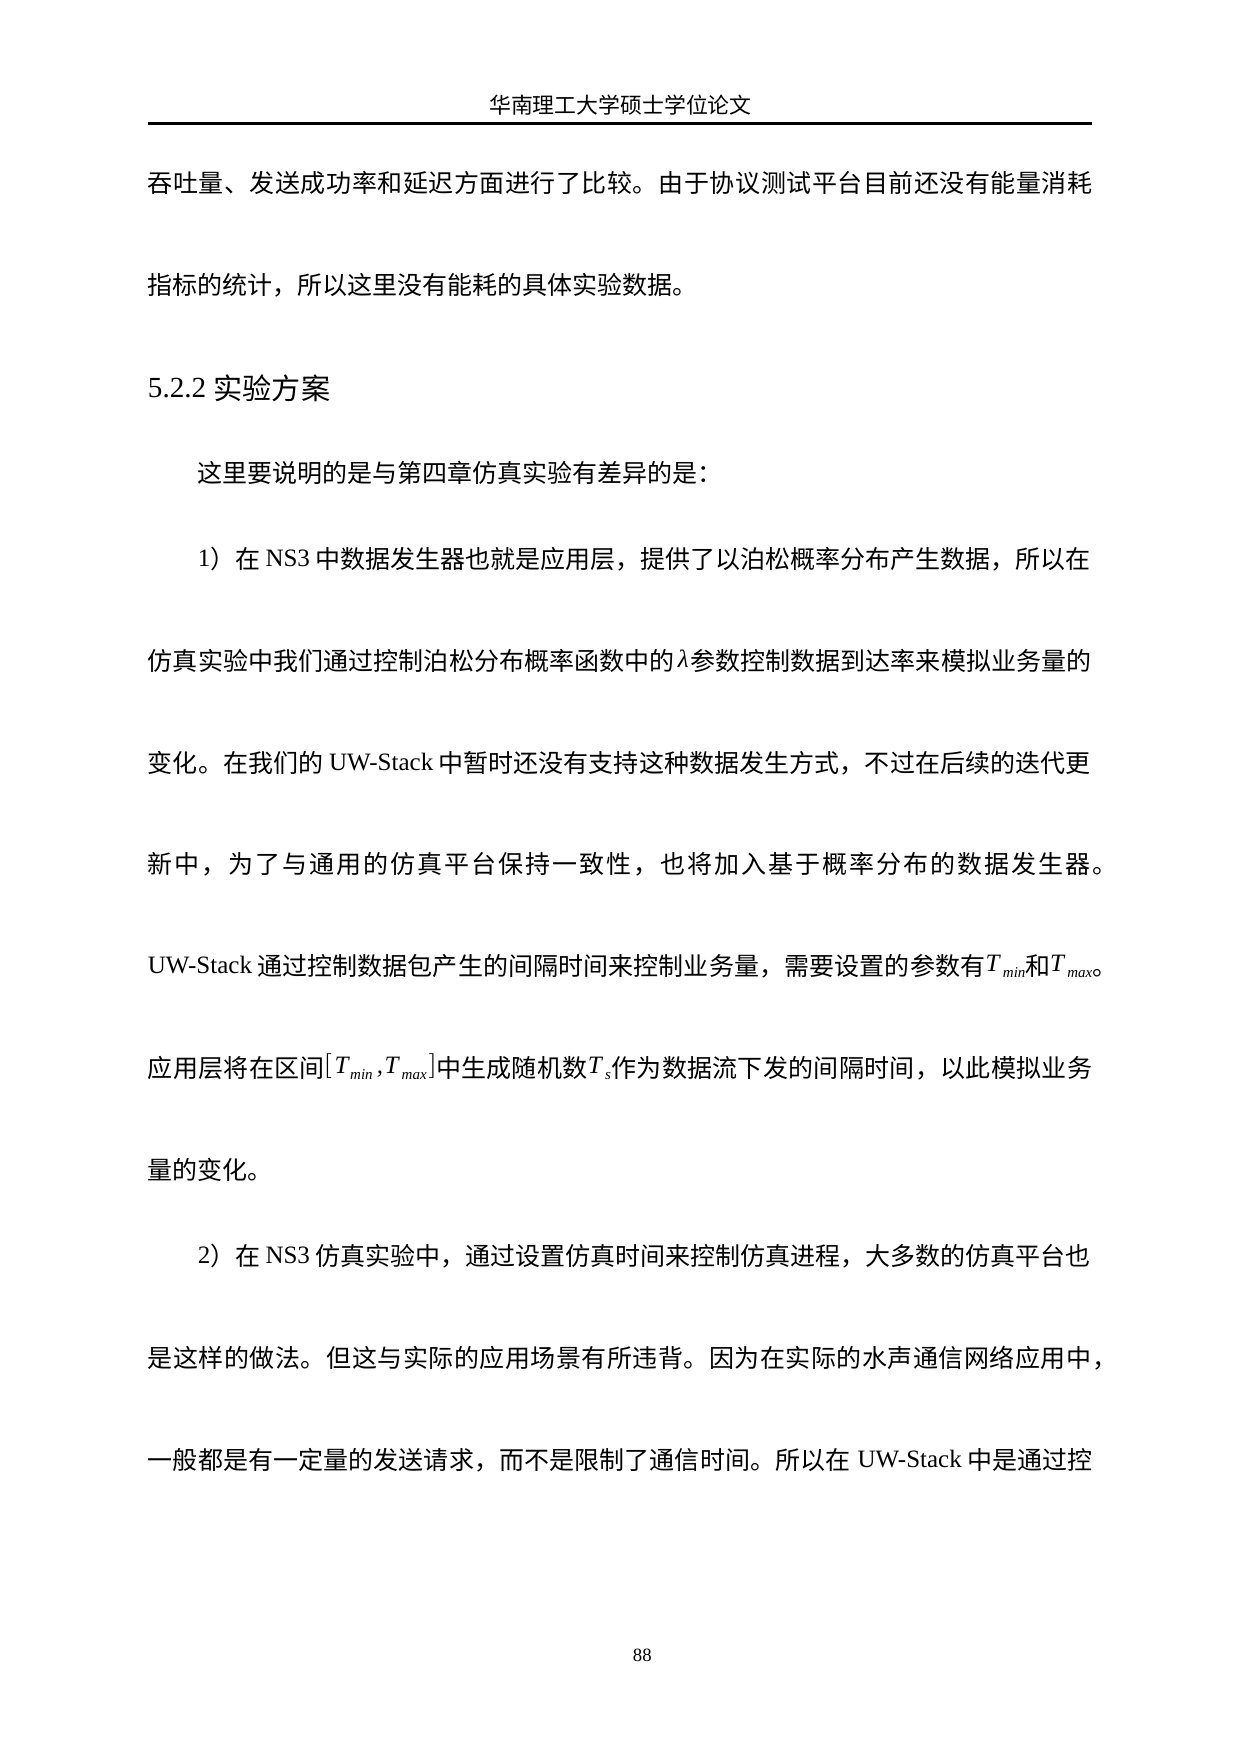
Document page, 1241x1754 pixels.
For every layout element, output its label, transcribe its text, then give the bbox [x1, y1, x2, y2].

subtitle 5.2.2 实验方案 [148, 353, 1067, 421]
text 这里要说明的是与第四章仿真实验有差异的是： [148, 437, 1092, 505]
text 1）在NS3中数据发生器也就是应用层，提供了以泊松概率分布产生数据，所以在仿真实验中我们通过控制泊松分布概率函数中的参数控制数据到达率来模拟业务量的变化。在我们的UW-Stack中暂时还没有支持这种数据发生方式，不过在后续的迭代更新中，为了与通用的仿真平台保持一致性，也将加入基于概率分布的数据发生器。UW-Stack通过控制数据包产生的间隔时间来控制业务量，需要设置的参数有和。应用层将在区间中生成随机数作为数据流下发的间隔时间，以此模拟业务量的变化。 [148, 523, 1092, 1203]
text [148, 1221, 1092, 1492]
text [148, 148, 1092, 317]
